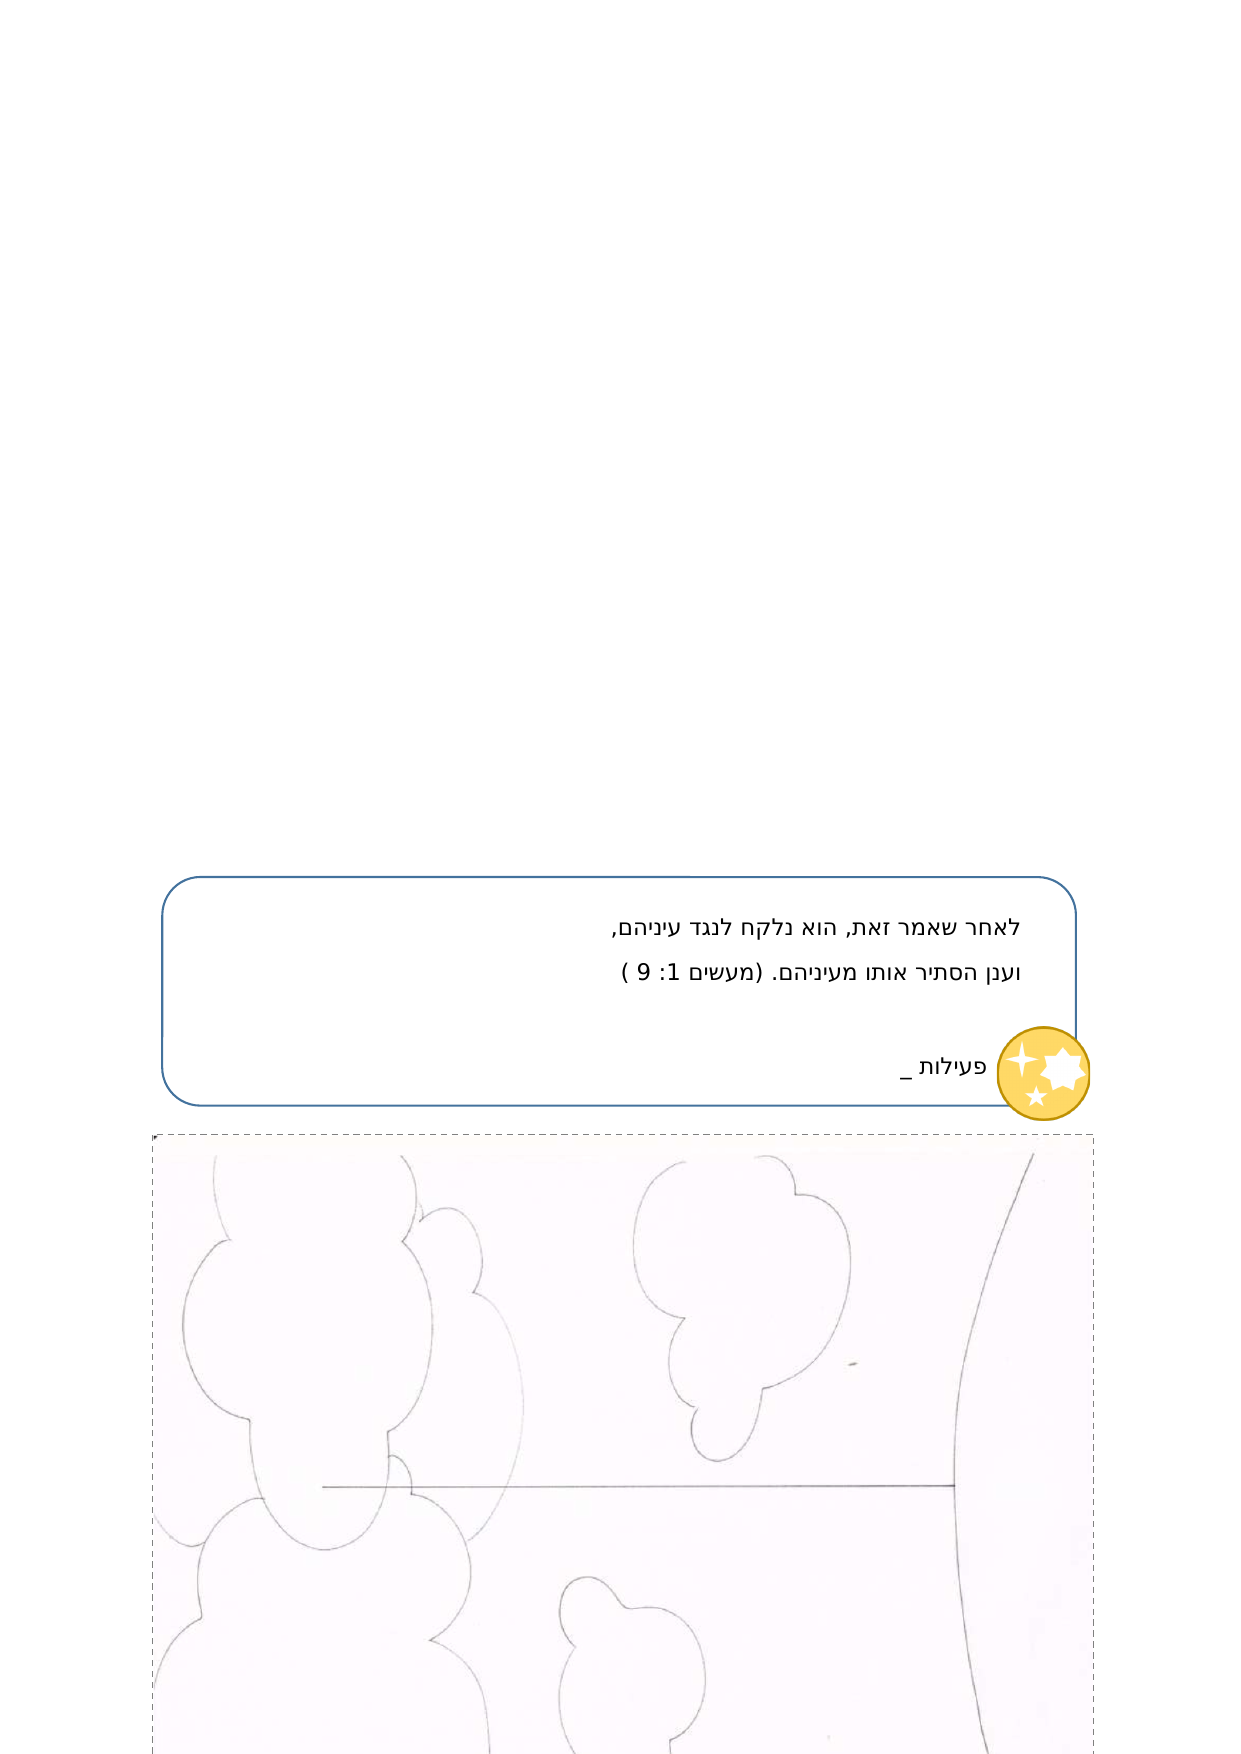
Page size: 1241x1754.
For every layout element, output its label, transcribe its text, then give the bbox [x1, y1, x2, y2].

picture [155, 1136, 1092, 1754]
picture [996, 1026, 1091, 1121]
text לאחר שאמר זאת, הוא נלקח לנגד עיניהם, [150, 914, 1090, 941]
text פעילות _ [150, 1053, 996, 1079]
text וענן הסתיר אותו מעיניהם. (מעשים 1: 9 ) [150, 959, 1090, 986]
